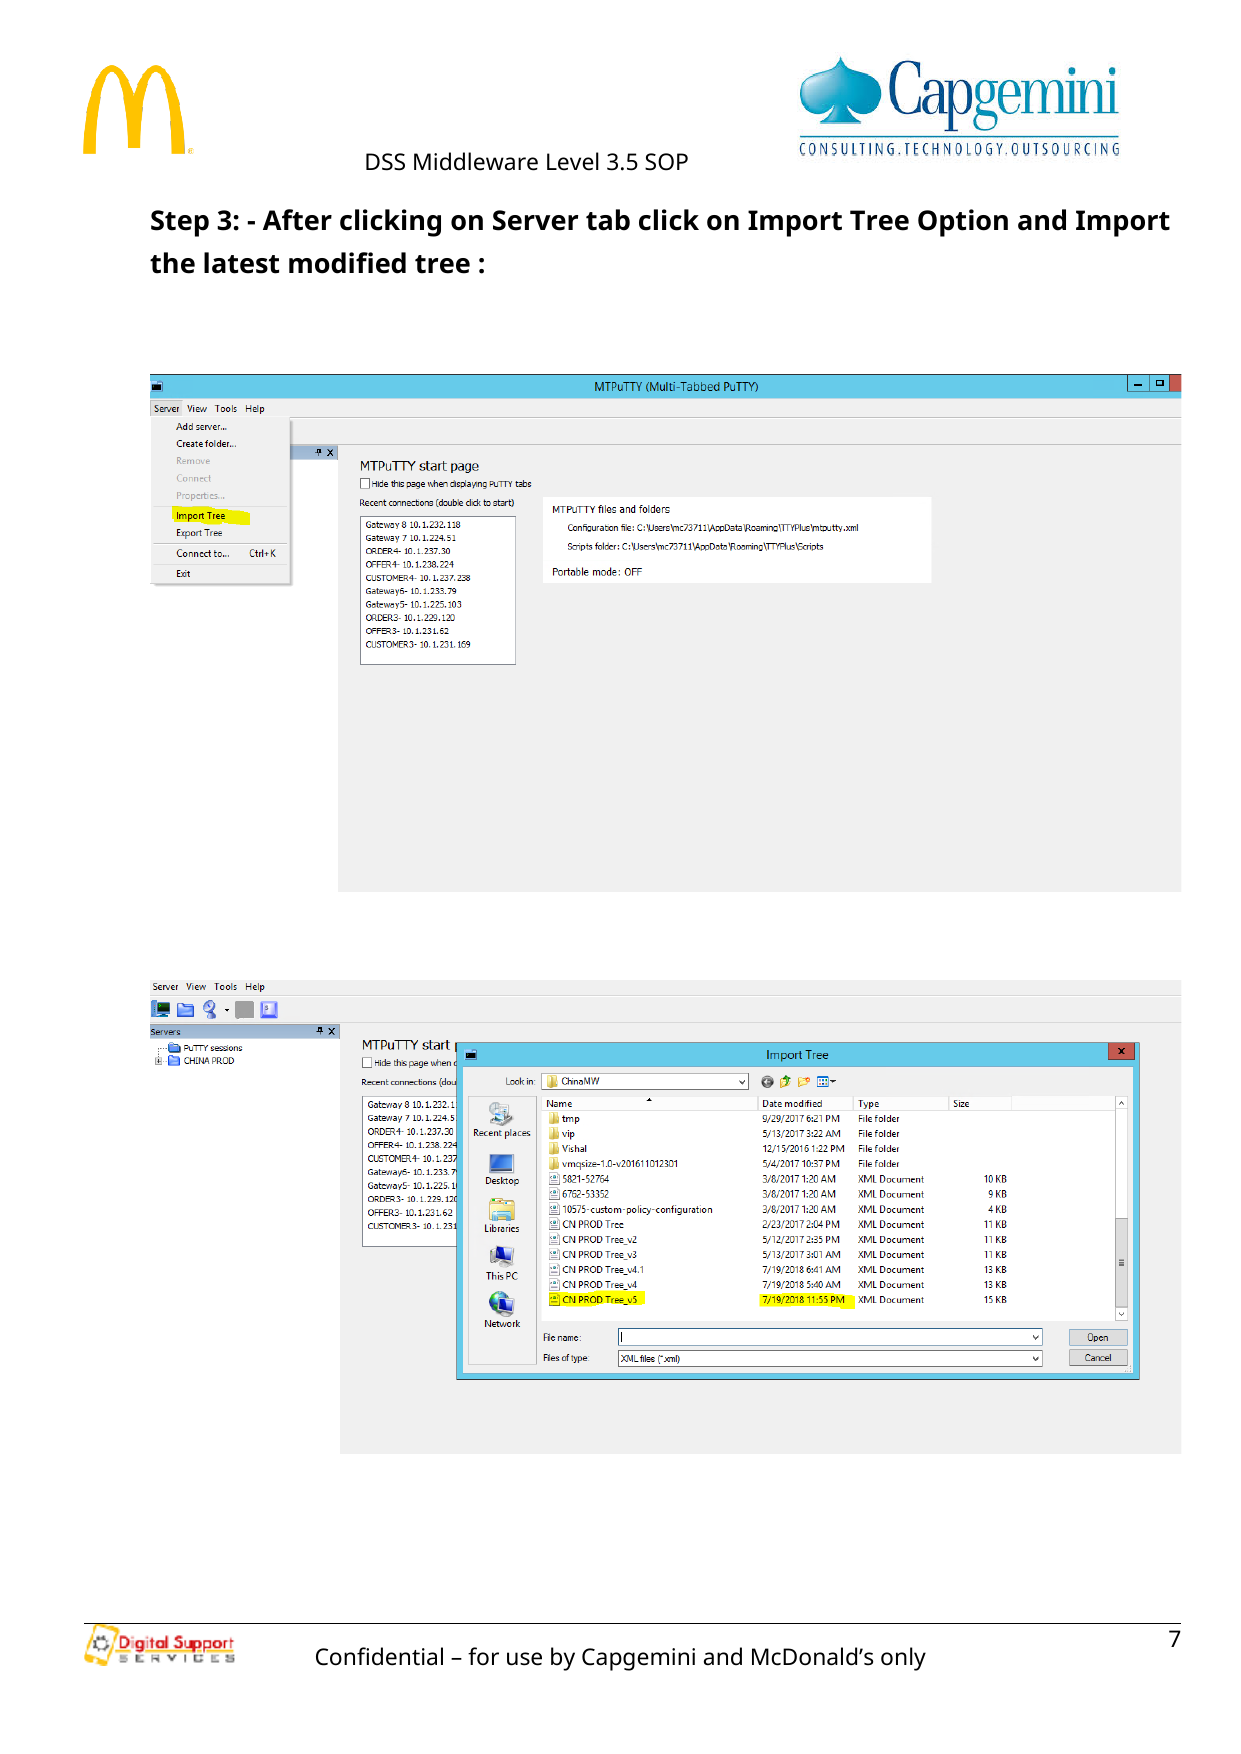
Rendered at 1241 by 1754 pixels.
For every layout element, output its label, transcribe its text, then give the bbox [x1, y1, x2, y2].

picture [82, 65, 194, 154]
picture [150, 980, 1182, 1454]
picture [84, 1624, 235, 1666]
picture [790, 44, 1126, 171]
subtitle Step 3: - After clicking on Server tab click on Import Tree Option and Import the latest modified tree : [150, 202, 1181, 281]
picture [150, 370, 1182, 892]
